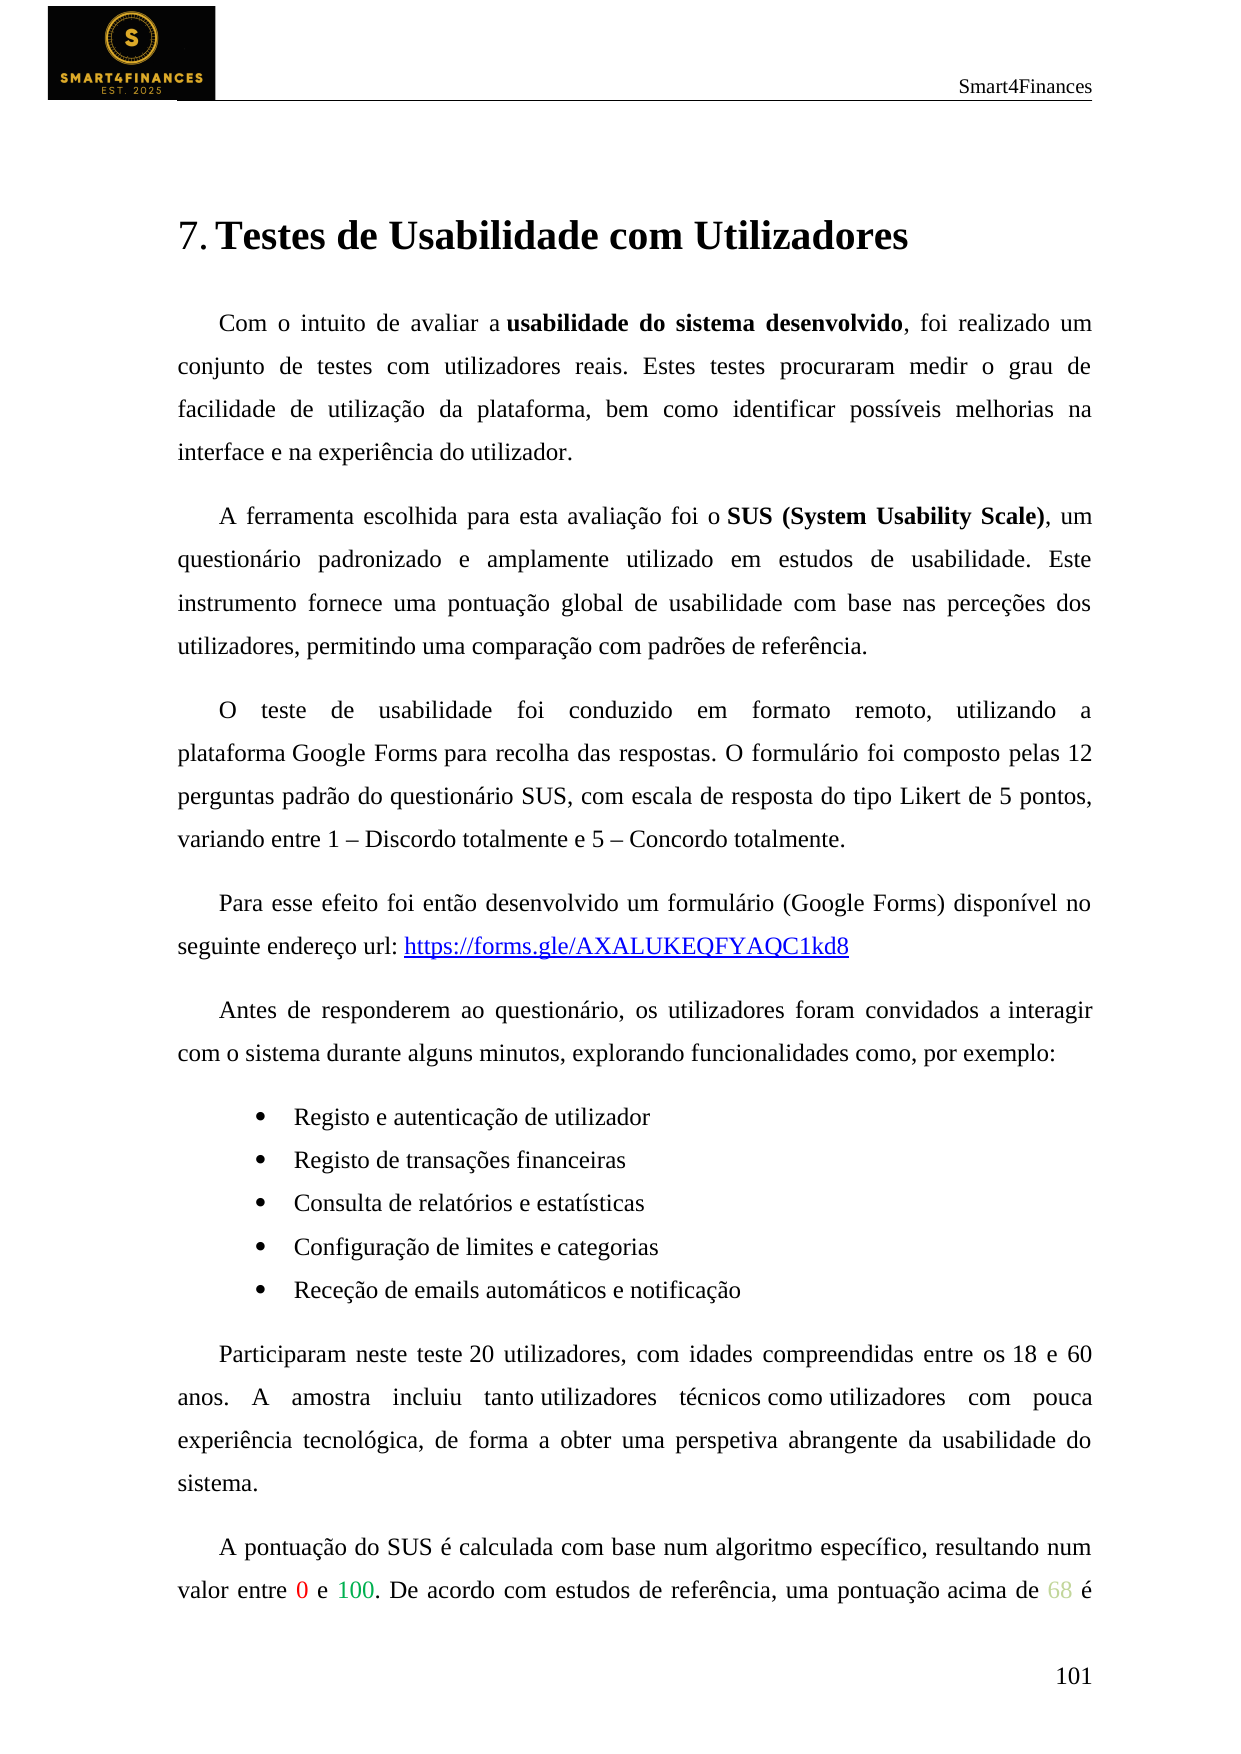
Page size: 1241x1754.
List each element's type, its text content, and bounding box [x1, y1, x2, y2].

list Configuração de limites e categorias [256, 1232, 1092, 1260]
text Participaram neste teste 20 utilizadores, com idades compreendidas entre os 18 e 60 anos. A amostra incluiu tanto utilizadores técnicos como utilizadores com pouca experiência tecnológica, de forma a obter uma perspetiva abrangente da usabilidade do sistema. [177, 1339, 1092, 1497]
list Registo de transações financeiras [256, 1145, 1092, 1174]
text Para esse efeito foi então desenvolvido um formulário (Google Forms) disponível no seguinte endereço url: https://forms.gle/AXALUKEQFYAQC1kd8 [177, 888, 1092, 960]
list Registo e autenticação de utilizador [256, 1102, 1092, 1131]
text O teste de usabilidade foi conduzido em formato remoto, utilizando a plataforma Google Forms para recolha das respostas. O formulário foi composto pelas 12 perguntas padrão do questionário SUS, com escala de resposta do tipo Likert de 5 pontos, variando entre 1 – Discordo totalmente e 5 – Concordo totalmente. [177, 695, 1092, 853]
text A ferramenta escolhida para esta avaliação foi o SUS (System Usability Scale), um questionário padronizado e amplamente utilizado em estudos de usabilidade. Este instrumento fornece uma pontuação global de usabilidade com base nas perceções dos utilizadores, permitindo uma comparação com padrões de referência. [177, 501, 1092, 659]
list Consulta de relatórios e estatísticas [256, 1188, 1092, 1217]
text Antes de responderem ao questionário, os utilizadores foram convidados a interagir com o sistema durante alguns minutos, explorando funcionalidades como, por exemplo: [177, 995, 1092, 1067]
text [177, 1532, 1092, 1604]
list Receção de emails automáticos e notificação [256, 1275, 1092, 1303]
picture [47, 6, 216, 100]
subtitle Testes de Usabilidade com Utilizadores [177, 210, 1092, 258]
text Com o intuito de avaliar a usabilidade do sistema desenvolvido, foi realizado um conjunto de testes com utilizadores reais. Estes testes procuraram medir o grau de facilidade de utilização da plataforma, bem como identificar possíveis melhorias na interface e na experiência do utilizador. [177, 308, 1092, 466]
